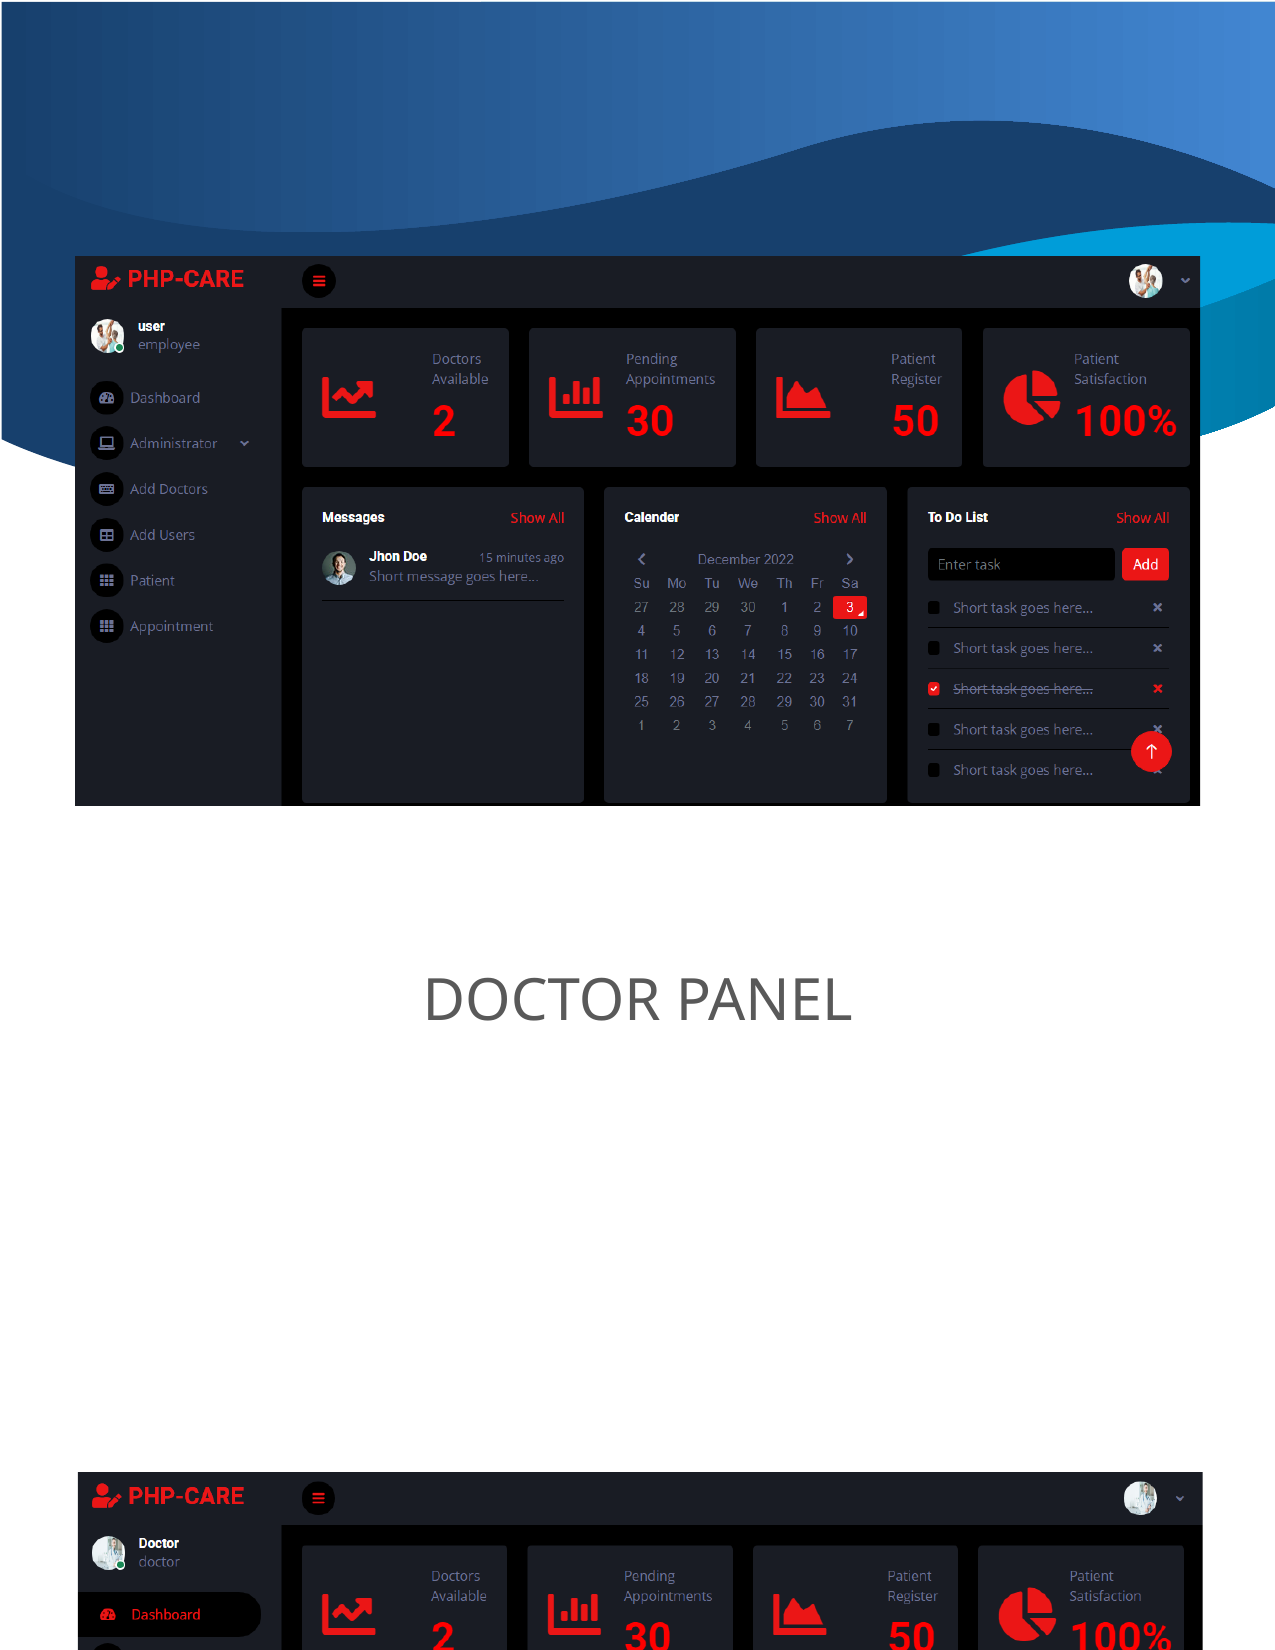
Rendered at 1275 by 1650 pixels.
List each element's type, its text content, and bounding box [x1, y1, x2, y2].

picture [75, 256, 1200, 806]
text DOCTOR PANEL [150, 958, 1125, 1038]
picture [77, 1472, 1203, 1650]
